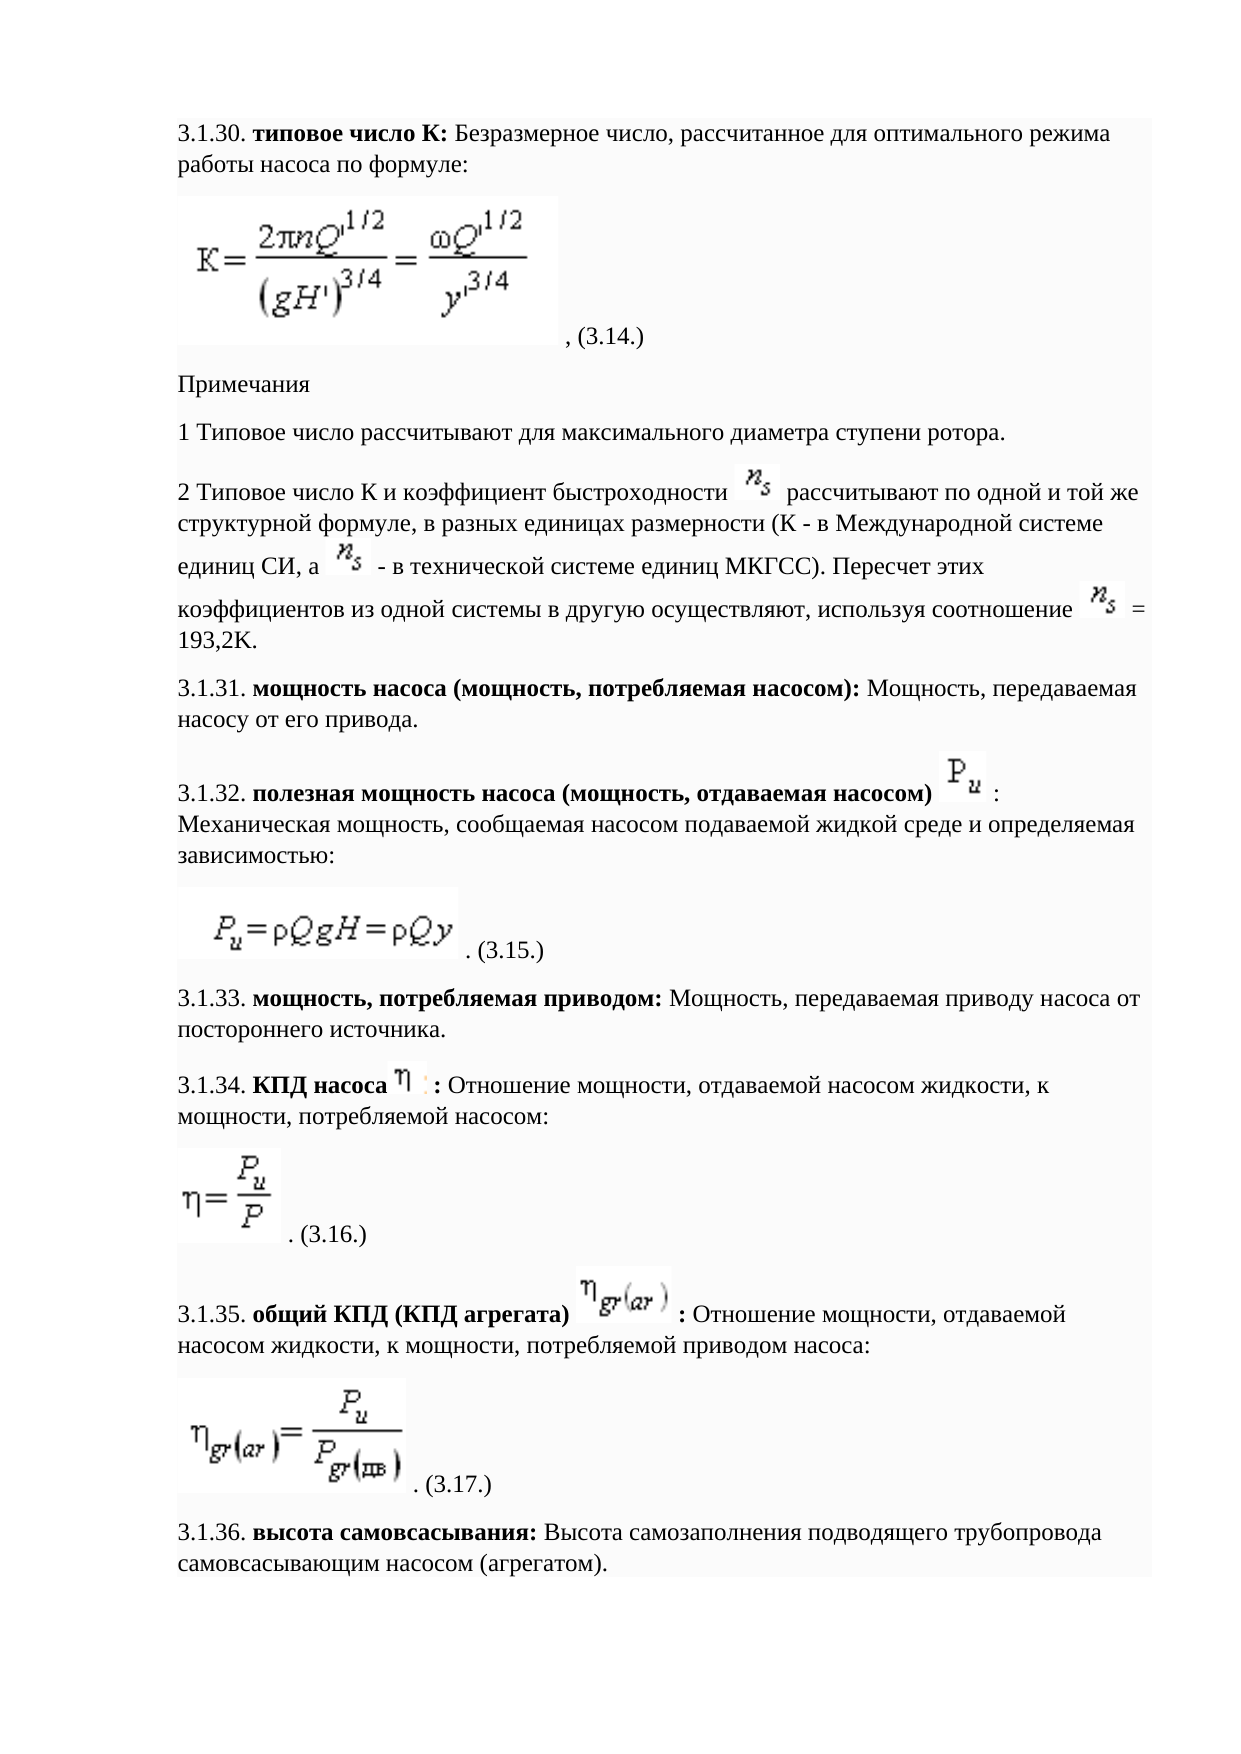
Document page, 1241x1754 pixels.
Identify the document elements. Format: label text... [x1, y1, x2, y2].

picture [387, 1061, 427, 1094]
text 3.1.35. общий КПД (КПД агрегата) : Отношение мощности, отдаваемой насосом жидкости, к мощности, потребляемой приводом насоса: [177, 1267, 1152, 1359]
picture [325, 538, 372, 575]
text . (3.16.) [177, 1148, 1152, 1248]
picture [734, 464, 781, 500]
picture [938, 751, 987, 802]
picture [177, 1378, 407, 1493]
picture [1079, 581, 1126, 618]
picture [575, 1266, 672, 1323]
text 1 Типовое число рассчитывают для максимального диаметра ступени ротора. [177, 417, 1152, 446]
text 3.1.33. мощность, потребляемая приводом: Мощность, передаваемая приводу насоса от постороннего источника. [177, 983, 1152, 1043]
text 3.1.34. КПД насоса : Отношение мощности, отдаваемой насосом жидкости, к мощности, потребляемой насосом: [177, 1062, 1152, 1129]
text 3.1.31. мощность насоса (мощность, потребляемая насосом): Мощность, передаваемая насосу от его привода. [177, 673, 1152, 732]
picture [177, 196, 559, 345]
text 2 Типовое число К и коэффициент быстроходности рассчитывают по одной и той же структурной формуле, в разных единицах размерности (К - в Международной системе единиц СИ, a - в технической системе единиц МКГСС). Пересчет этих коэффициентов из одной системы в другую осуществляют, используя соотношение = 193,2K. [177, 464, 1152, 654]
text 3.1.32. полезная мощность насоса (мощность, отдаваемая насосом) : Механическая мощность, сообщаемая насосом подаваемой жидкой среде и определяемая зависимостью: [177, 751, 1152, 869]
text 3.1.36. высота самовсасывания: Высота самозаполнения подводящего трубопровода самовсасывающим насосом (агрегатом). [177, 1517, 1152, 1577]
picture [177, 887, 459, 959]
text 3.1.30. типовое число К: Безразмерное число, рассчитанное для оптимального режима работы насоса по формуле: [177, 118, 1152, 178]
text . (3.17.) [177, 1378, 1152, 1498]
picture [177, 1148, 282, 1243]
text Примечания [177, 369, 1152, 398]
